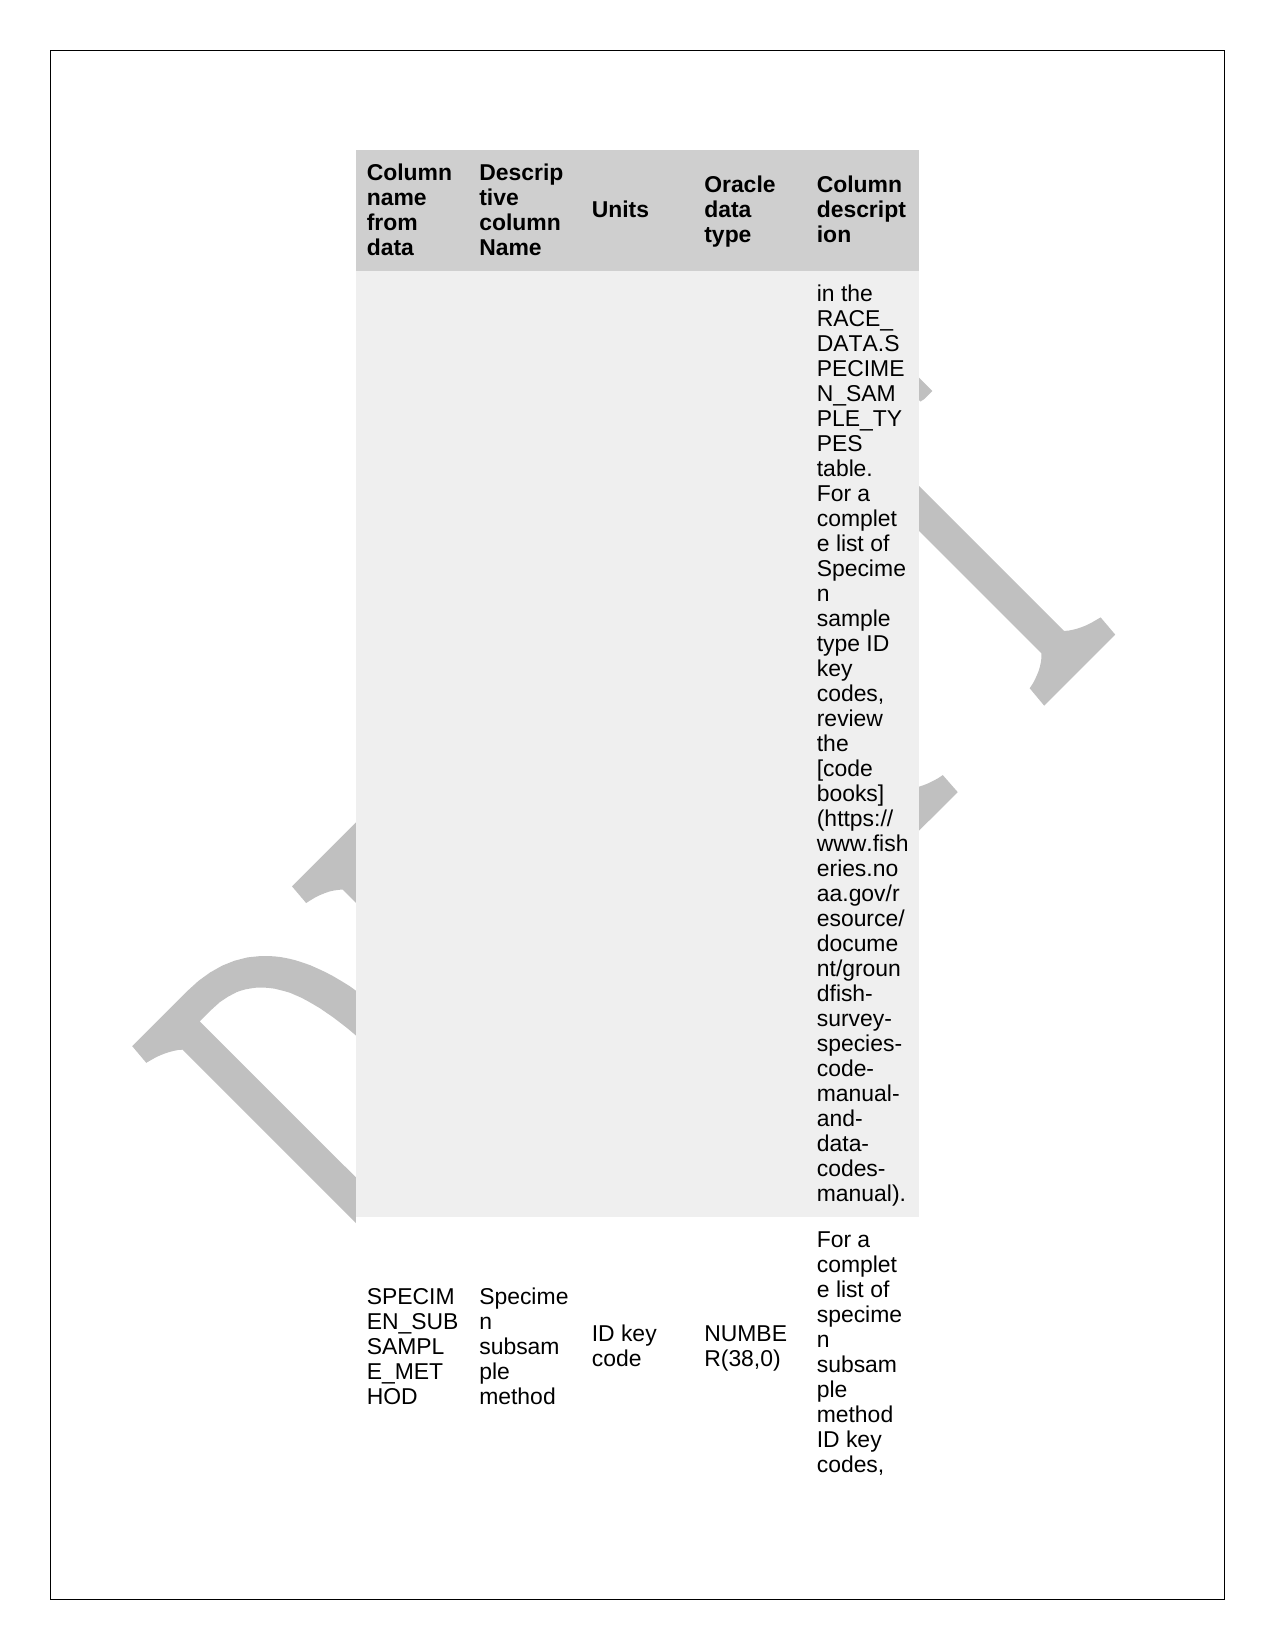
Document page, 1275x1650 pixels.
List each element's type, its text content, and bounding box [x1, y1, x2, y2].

table_header Oracle data type [694, 150, 806, 271]
table_header Column name from data [356, 150, 469, 271]
table_header Column description [806, 150, 919, 271]
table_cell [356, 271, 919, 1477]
table_header Units [581, 150, 694, 271]
table_header Descriptive column Name [469, 150, 581, 271]
